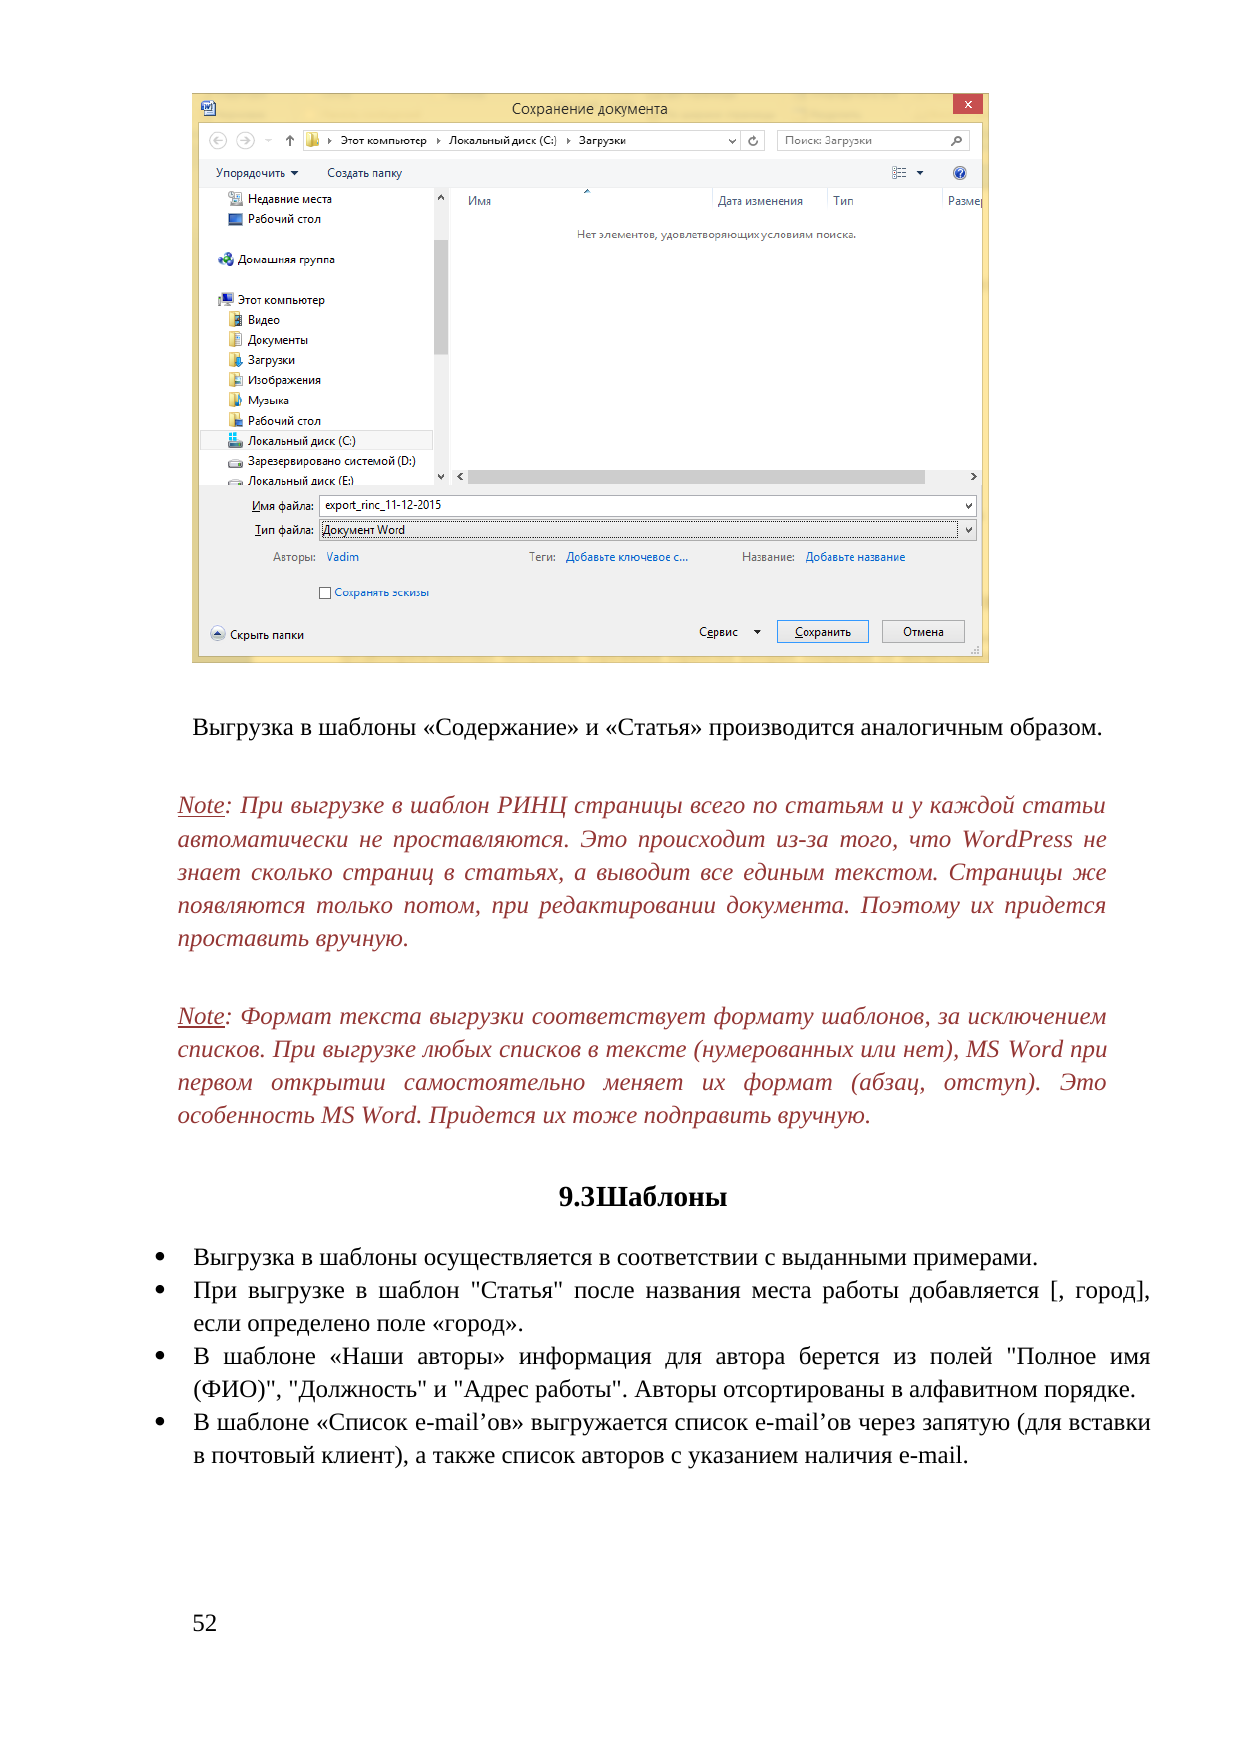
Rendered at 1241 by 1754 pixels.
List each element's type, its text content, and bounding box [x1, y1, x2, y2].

text Note: Формат текста выгрузки соответствует формату шаблонов, за исключением списков. При выгрузке любых списков в тексте (нумерованных или нет), MS Word при первом открытии самостоятельно меняет их формат (абзац, отступ). Это особенность MS Word. Придется их тоже подправить вручную. [177, 1001, 1107, 1129]
list Выгрузка в шаблоны осуществляется в соответствии с выданными примерами. [156, 1242, 1152, 1271]
list В шаблоне «Наши авторы» информация для автора берется из полей "Полное имя (ФИО)", "Должность" и "Адрес работы". Авторы отсортированы в алфавитном порядке. [156, 1341, 1152, 1403]
list При выгрузке в шаблон "Статья" после названия места работы добавляется [, город], если определено поле «город». [156, 1275, 1152, 1337]
text Note: При выгрузке в шаблон РИНЦ страницы всего по статьям и у каждой статьи автоматически не проставляются. Это происходит из-за того, что WordPress не знает сколько страниц в статьях, а выводит все единым текстом. Страницы же появляются только потом, при редактировании документа. Поэтому их придется проставить вручную. [177, 791, 1107, 951]
text Шаблоны [134, 1179, 1152, 1212]
list В шаблоне «Список e-mail’ов» выгружается список e-mail’ов через запятую (для вставки в почтовый клиент), а также список авторов с указанием наличия e-mail. [156, 1407, 1152, 1469]
picture [192, 93, 989, 663]
text Выгрузка в шаблоны «Содержание» и «Статья» производится аналогичным образом. [118, 712, 1152, 741]
